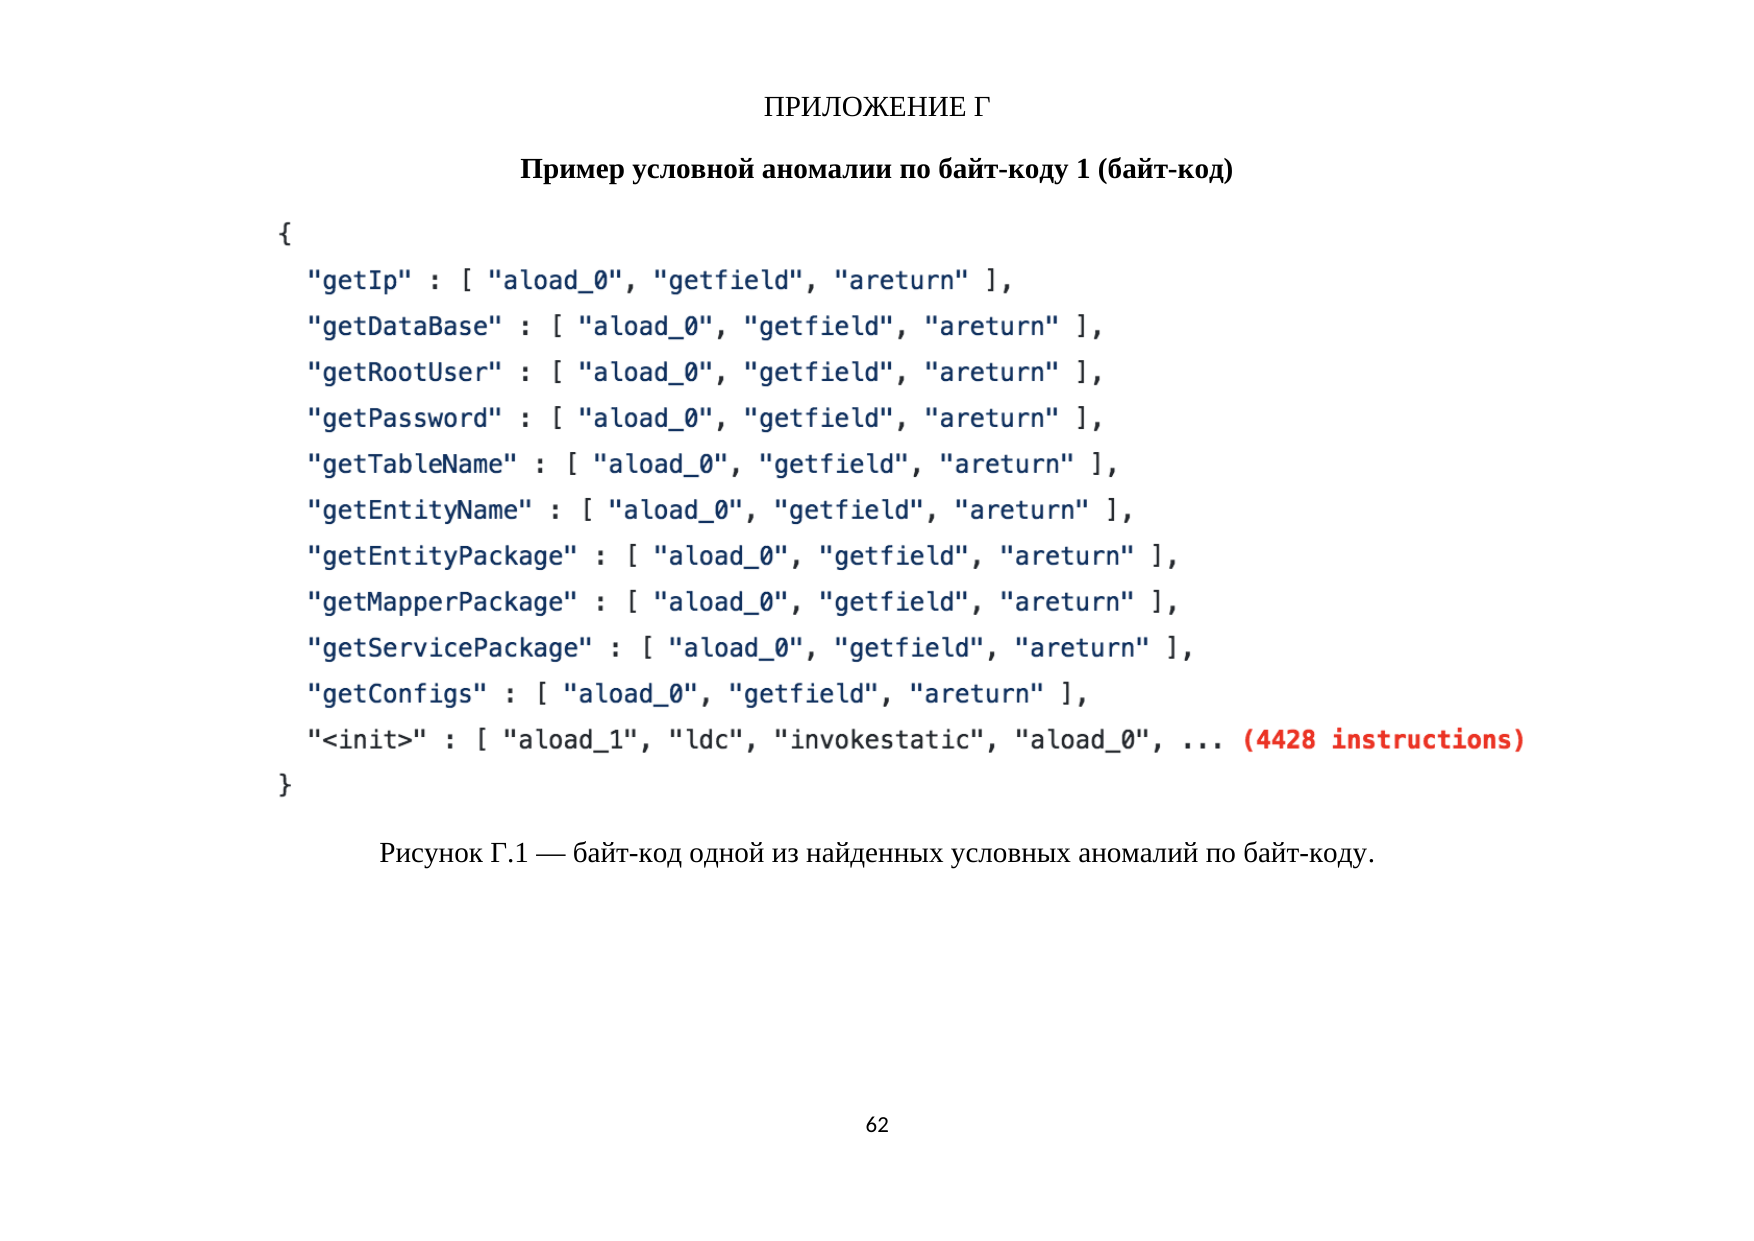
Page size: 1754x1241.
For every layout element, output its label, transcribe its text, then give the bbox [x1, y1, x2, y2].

text Рисунок Г.1 — байт-код одной из найденных условных аномалий по байт-коду. [118, 835, 1636, 869]
text Пример условной аномалии по байт-коду 1 (байт-код) [118, 151, 1636, 185]
picture [269, 214, 1559, 807]
text ПРИЛОЖЕНИЕ Г [118, 89, 1636, 122]
